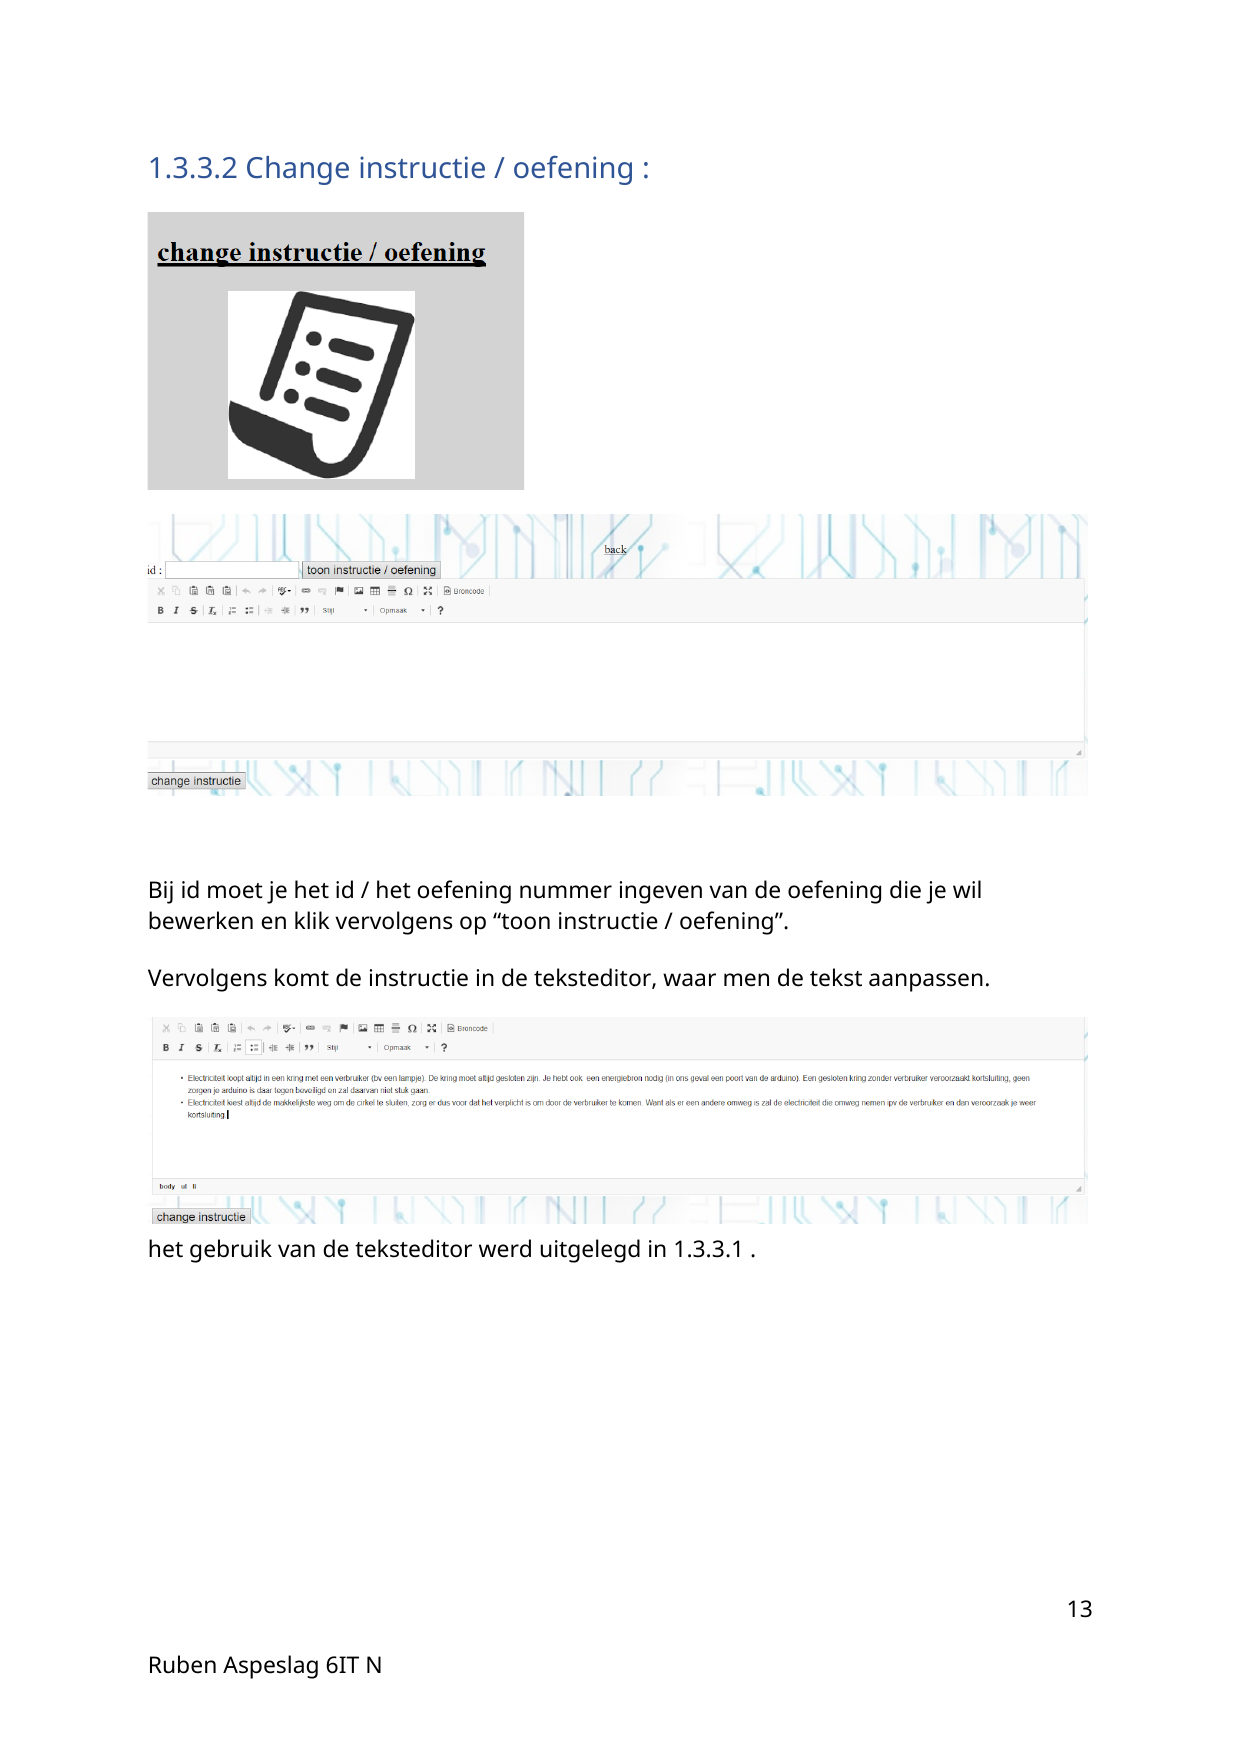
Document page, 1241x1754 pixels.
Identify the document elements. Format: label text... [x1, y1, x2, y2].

picture [147, 1017, 1088, 1224]
picture [147, 514, 1088, 796]
text Bij id moet je het id / het oefening nummer ingeven van de oefening die je wil bewerken en klik vervolgens op “toon instructie / oefening”. [148, 874, 1093, 937]
subtitle 1.3.3.2 Change instructie / oefening : [148, 148, 1093, 187]
picture [147, 212, 525, 490]
text Vervolgens komt de instructie in de teksteditor, waar men de tekst aanpassen. [148, 962, 1093, 993]
